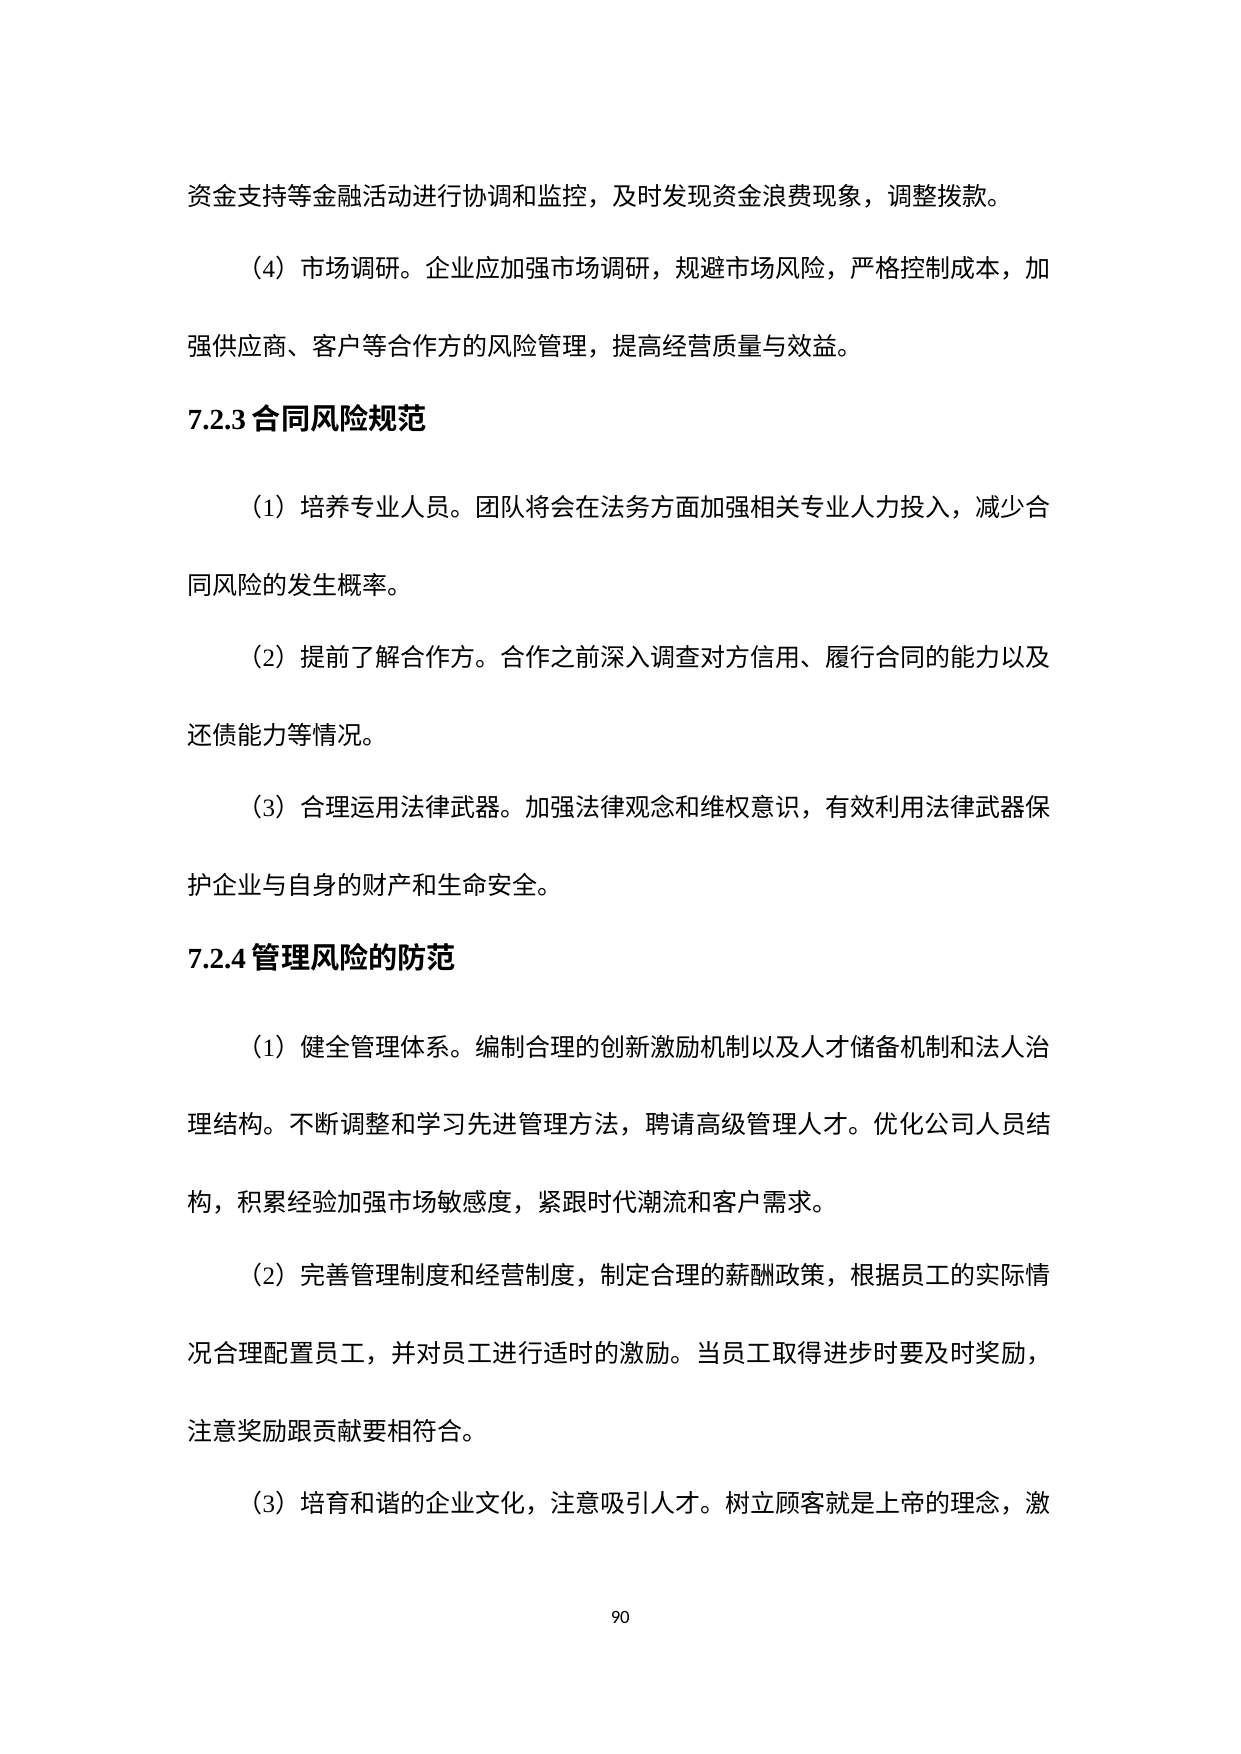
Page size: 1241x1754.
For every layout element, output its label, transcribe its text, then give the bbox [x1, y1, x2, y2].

text （1）健全管理体系。编制合理的创新激励机制以及人才储备机制和法人治理结构。不断调整和学习先进管理方法，聘请高级管理人才。优化公司人员结构，积累经验加强市场敏感度，紧跟时代潮流和客户需求。 [187, 1013, 1053, 1233]
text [187, 1469, 1053, 1534]
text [187, 162, 1053, 227]
text （2）完善管理制度和经营制度，制定合理的薪酬政策，根据员工的实际情况合理配置员工，并对员工进行适时的激励。当员工取得进步时要及时奖励，注意奖励跟贡献要相符合。 [187, 1241, 1053, 1462]
subtitle 7.2.3合同风险规范 [187, 384, 1053, 449]
text （4）市场调研。企业应加强市场调研，规避市场风险，严格控制成本，加强供应商、客户等合作方的风险管理，提高经营质量与效益。 [187, 234, 1053, 377]
subtitle 7.2.4管理风险的防范 [187, 924, 1053, 989]
text （3）合理运用法律武器。加强法律观念和维权意识，有效利用法律武器保护企业与自身的财产和生命安全。 [187, 773, 1053, 916]
text （1）培养专业人员。团队将会在法务方面加强相关专业人力投入，减少合同风险的发生概率。 [187, 473, 1053, 616]
text （2）提前了解合作方。合作之前深入调查对方信用、履行合同的能力以及还债能力等情况。 [187, 623, 1053, 766]
